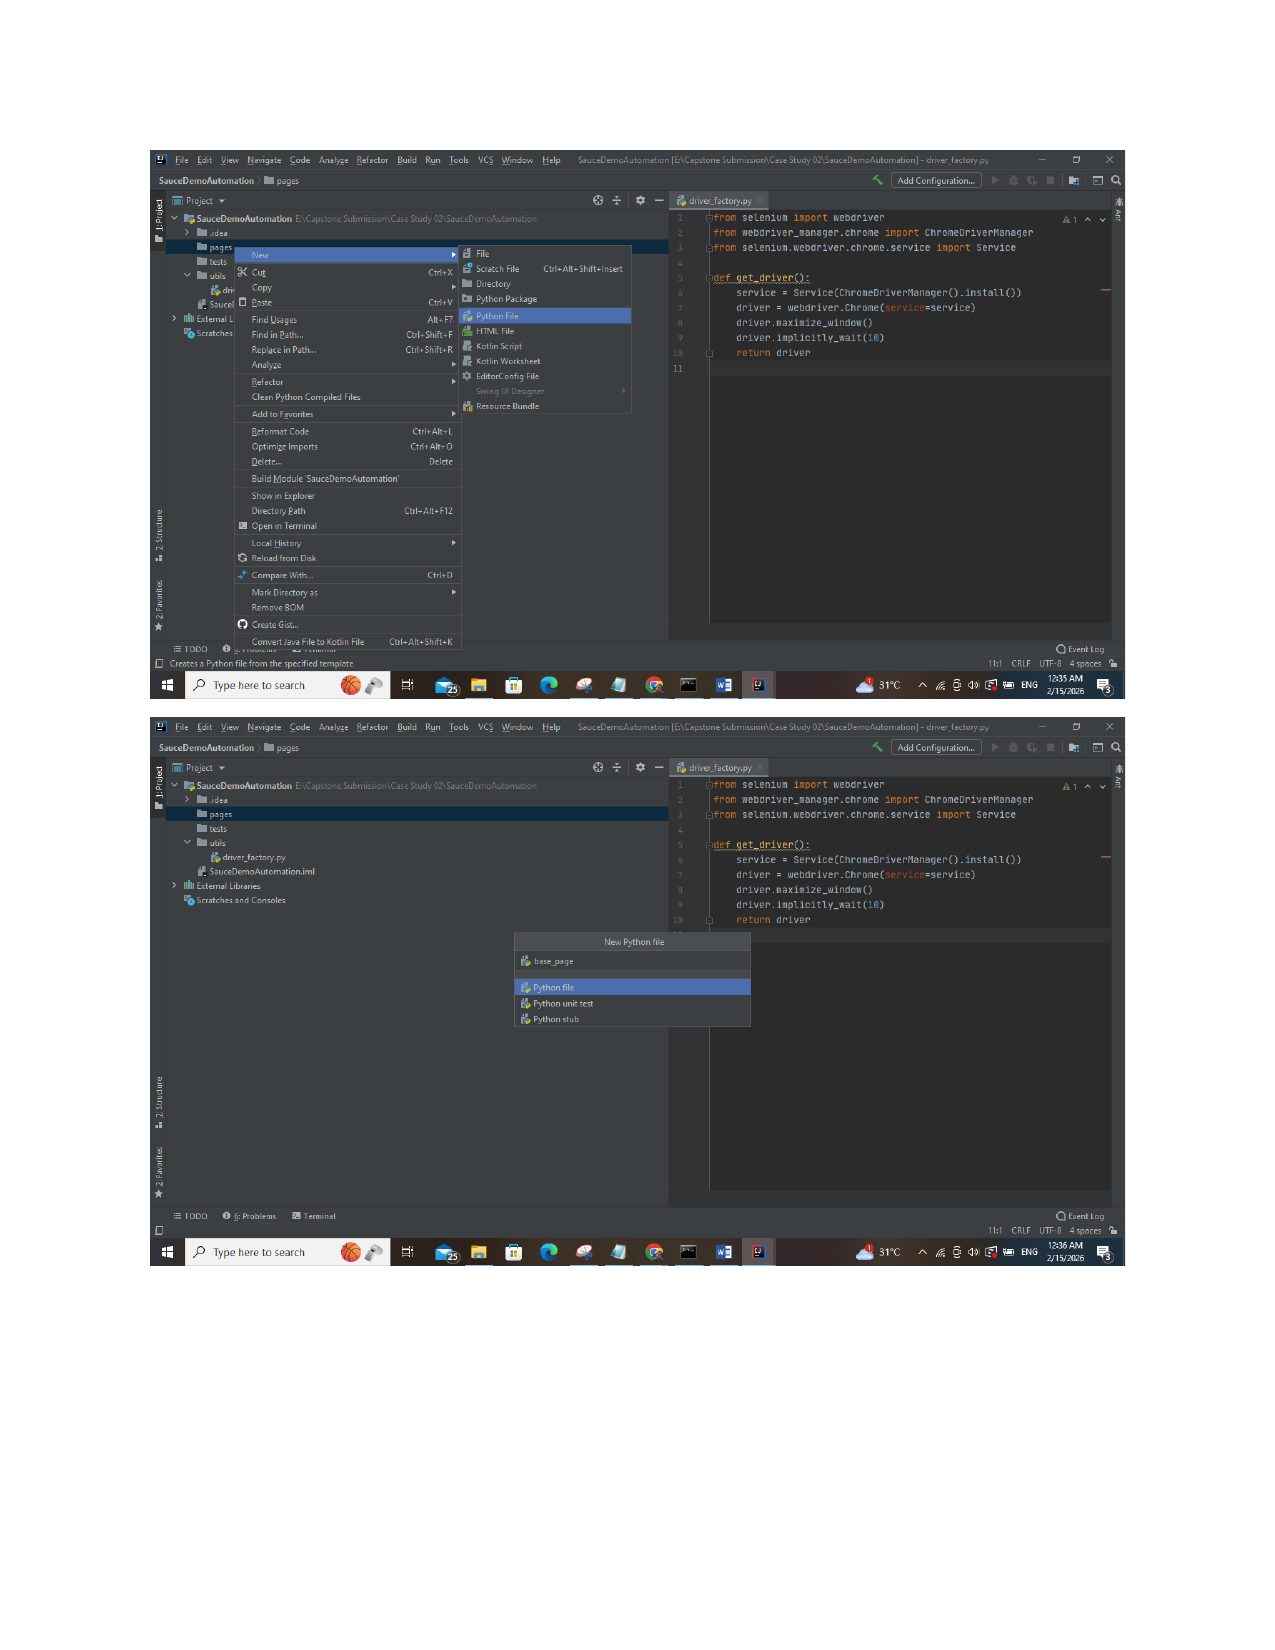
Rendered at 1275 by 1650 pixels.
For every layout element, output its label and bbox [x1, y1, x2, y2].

picture [150, 717, 1125, 1266]
picture [150, 150, 1125, 699]
